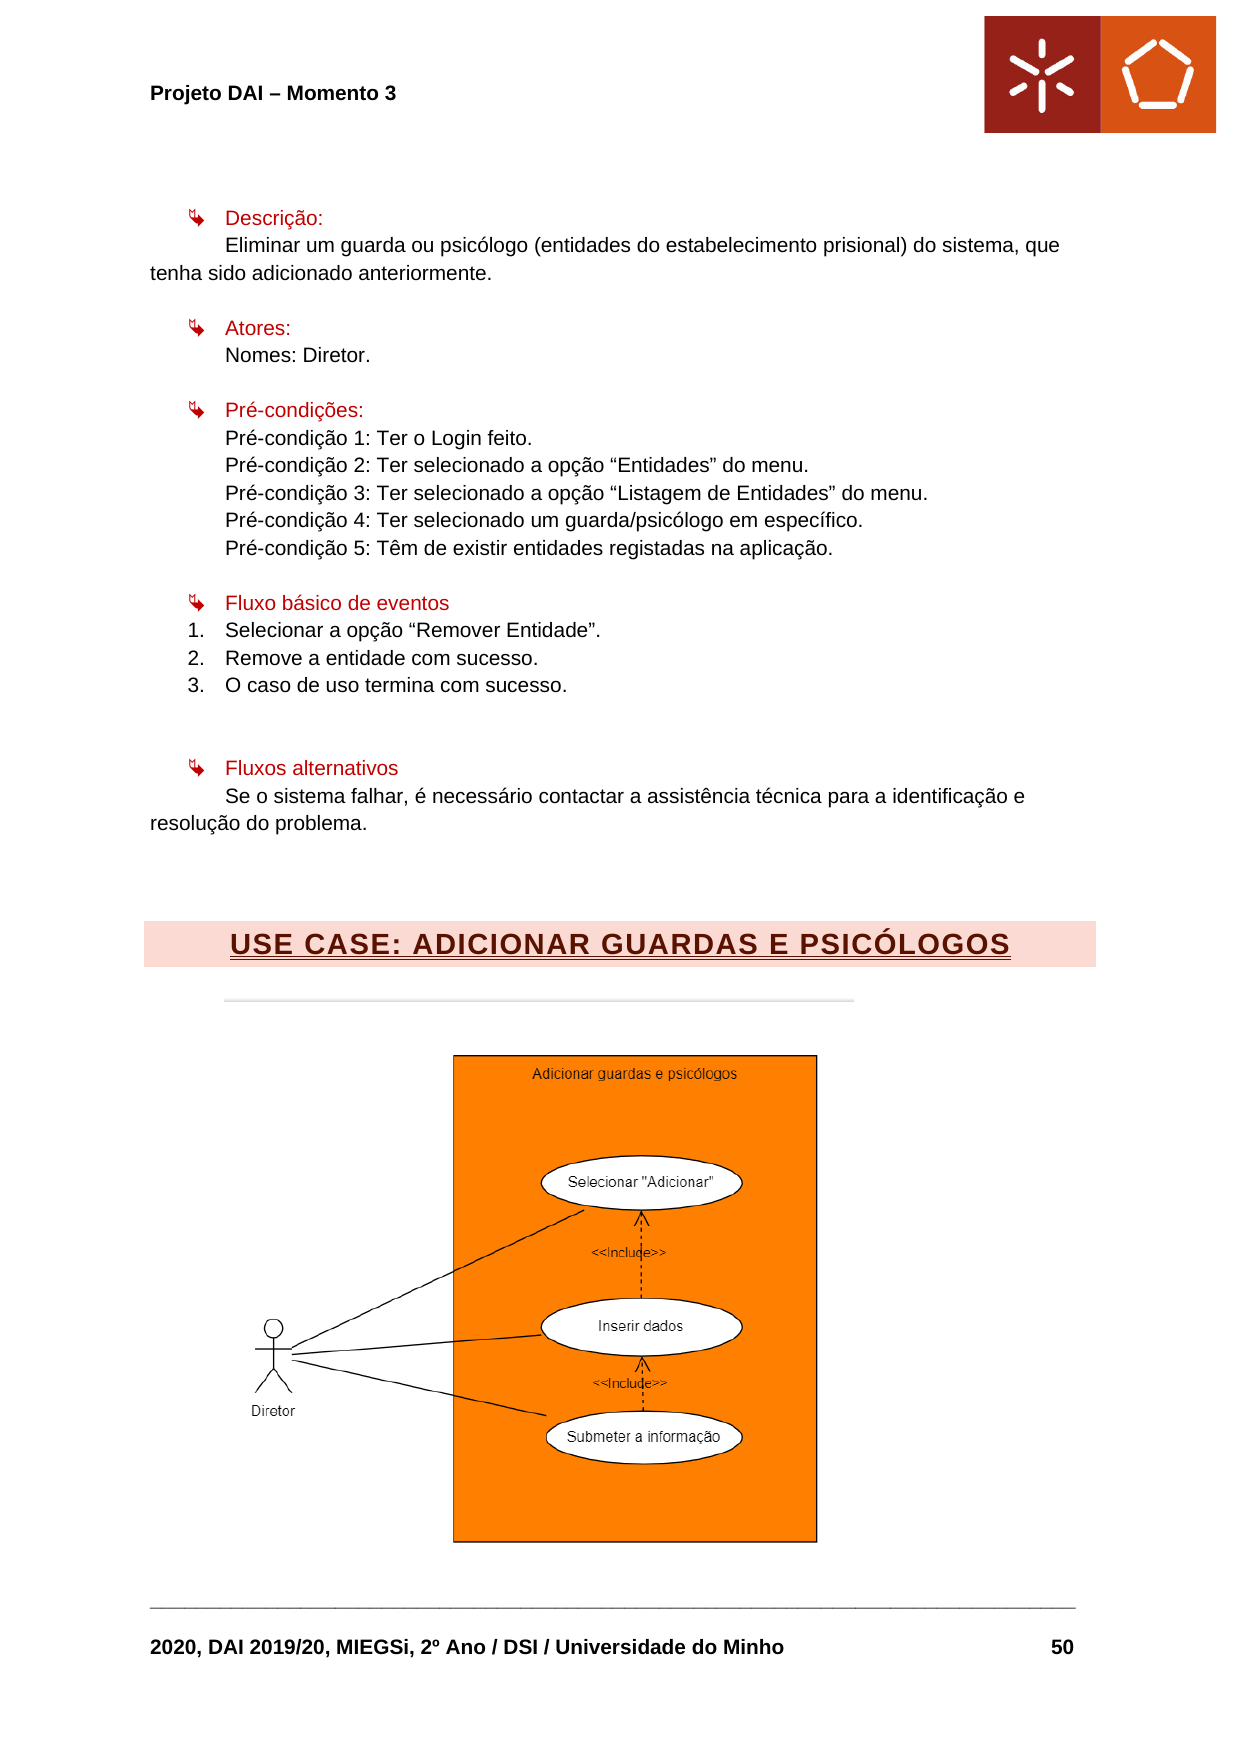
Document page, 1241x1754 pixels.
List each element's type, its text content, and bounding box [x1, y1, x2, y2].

text Eliminar um guarda ou psicólogo (entidades do estabelecimento prisional) do sistema, que tenha sido adicionado anteriormente. [150, 233, 1090, 284]
text Pré-condição 3: Ter selecionado a opção “Listagem de Entidades” do menu. [150, 481, 1090, 505]
list Selecionar a opção “Remover Entidade”. [187, 618, 1090, 642]
text Pré-condição 4: Ter selecionado um guarda/psicólogo em específico. [150, 508, 1090, 532]
list Fluxo básico de eventos [187, 591, 1090, 615]
text Se o sistema falhar, é necessário contactar a assistência técnica para a identificação e resolução do problema. [150, 783, 1090, 835]
subtitle Use case: Adicionar Guardas e Psicólogos [150, 927, 1090, 961]
text Nomes: Diretor. [150, 343, 1090, 367]
text Pré-condição 1: Ter o Login feito. [150, 426, 1090, 450]
list Fluxos alternativos [187, 756, 1090, 780]
list Remove a entidade com sucesso. [187, 646, 1090, 670]
picture [984, 16, 1217, 133]
text Pré-condição 5: Têm de existir entidades registadas na aplicação. [150, 536, 1090, 560]
list Atores: [187, 316, 1090, 339]
list Descrição: [187, 205, 1090, 229]
text Pré-condição 2: Ter selecionado a opção “Entidades” do menu. [150, 453, 1090, 477]
list O caso de uso termina com sucesso. [187, 673, 1090, 697]
list Pré-condições: [187, 398, 1090, 422]
